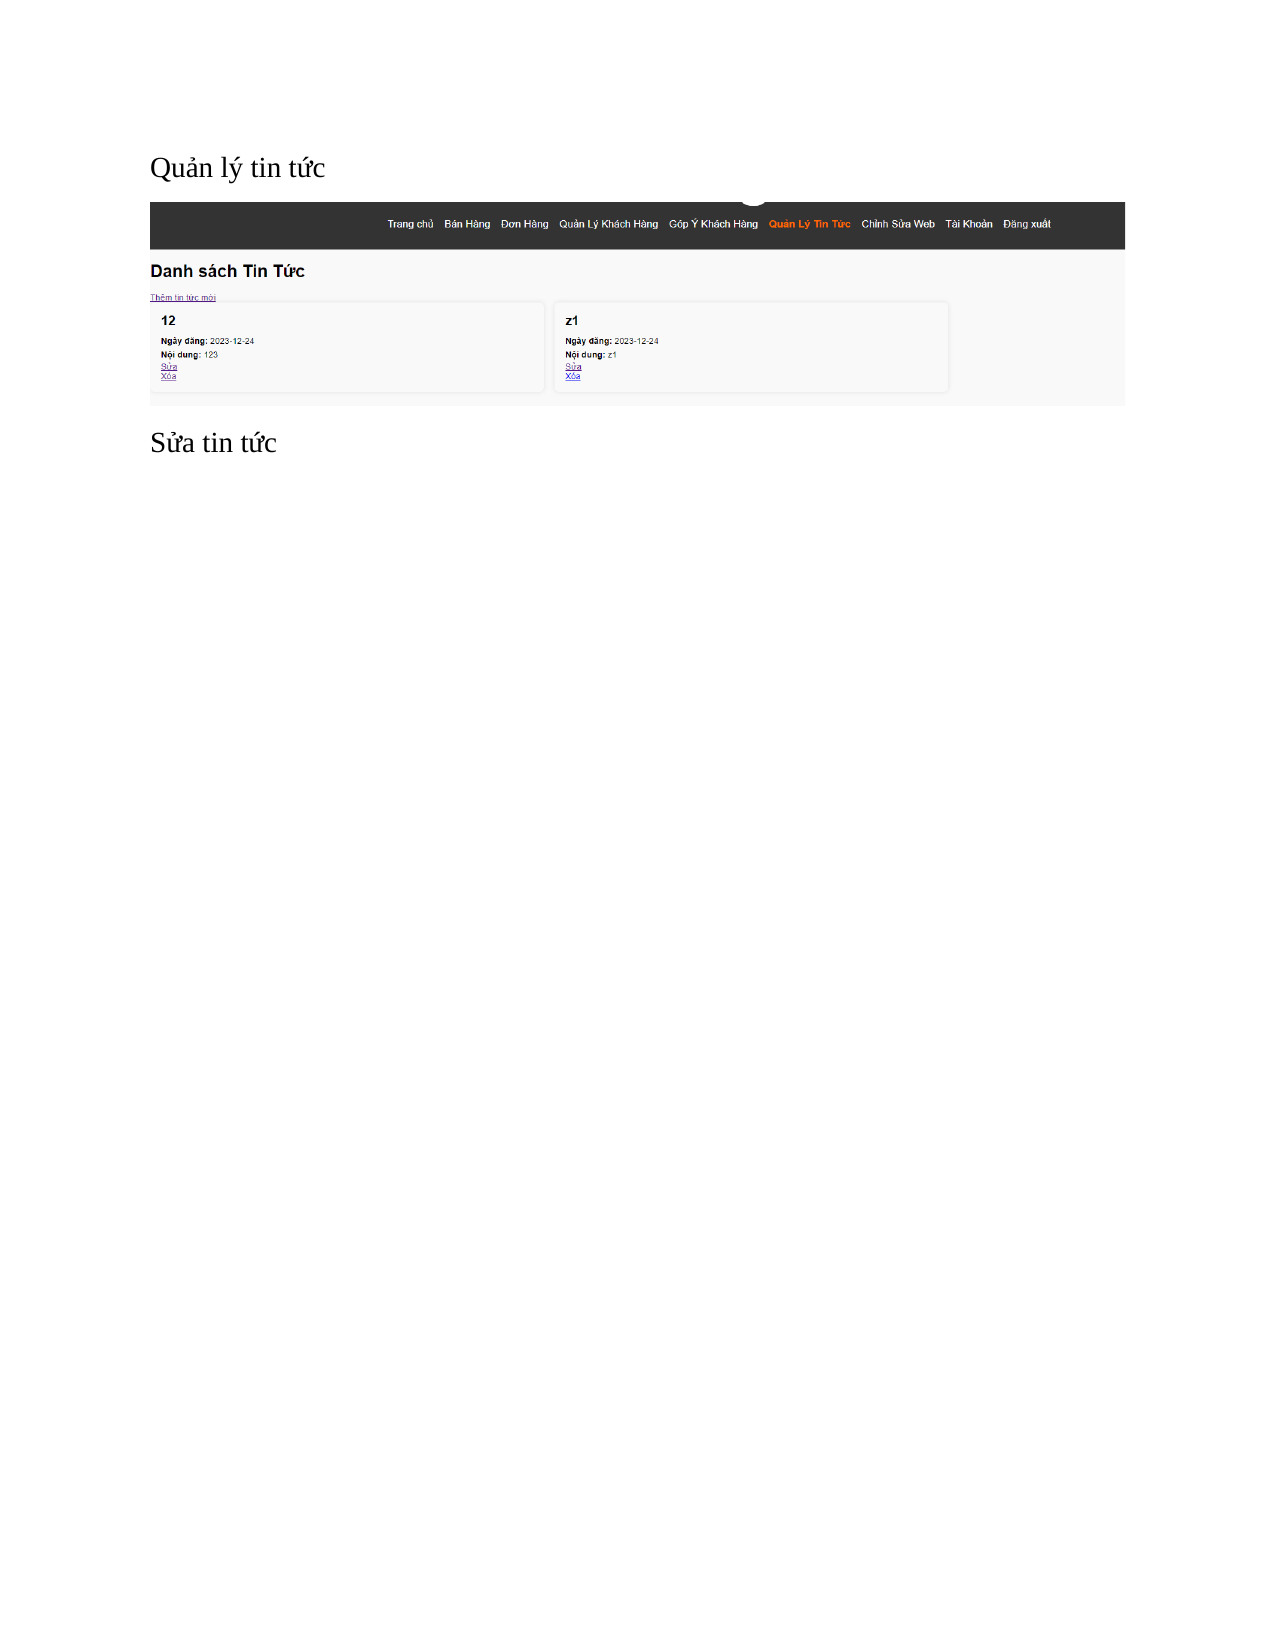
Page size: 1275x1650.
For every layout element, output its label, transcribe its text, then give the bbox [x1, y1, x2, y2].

picture [150, 202, 1125, 406]
text Sửa tin tức [150, 425, 1125, 459]
text Quản lý tin tức [150, 150, 1125, 183]
